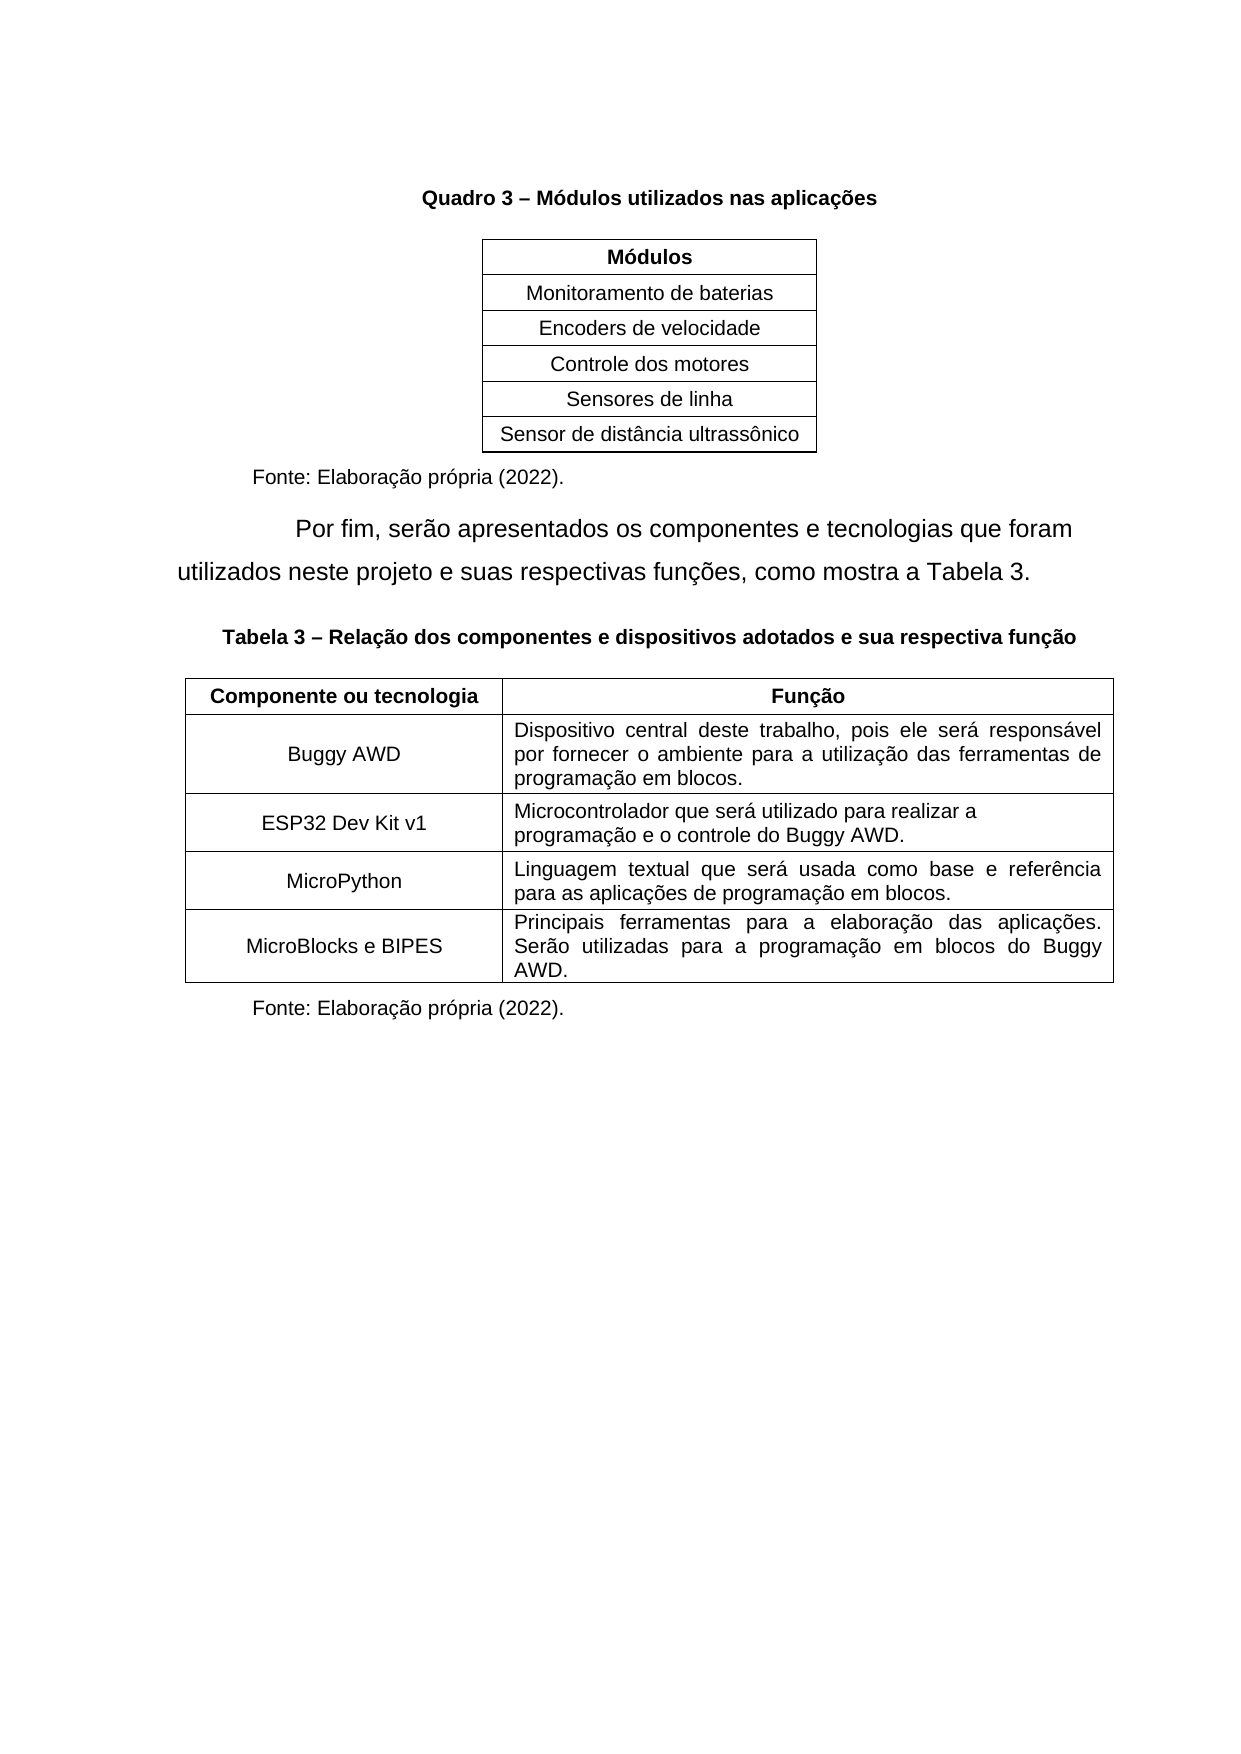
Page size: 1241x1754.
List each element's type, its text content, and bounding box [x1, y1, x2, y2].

table_cell Dispositivo central deste trabalho, pois ele será responsável por fornecer o ambiente para a utilização das ferramentas de programação em blocos. [503, 715, 1113, 793]
table_cell Encoders de velocidade [483, 311, 816, 345]
table_cell Controle dos motores [483, 346, 816, 381]
table_header Módulos [483, 240, 816, 274]
table_cell Sensores de linha [483, 382, 816, 416]
table_cell Sensor de distância ultrassônico [483, 417, 816, 451]
table_cell Linguagem textual que será usada como base e referência para as aplicações de programação em blocos. [503, 852, 1113, 909]
table_header Função [503, 679, 1113, 714]
table_header Componente ou tecnologia [186, 679, 502, 714]
table_cell Monitoramento de baterias [483, 275, 816, 310]
table_cell ESP32 Dev Kit v1 [186, 794, 502, 851]
table_cell Microcontrolador que será utilizado para realizar a programação e o controle do Buggy AWD. [503, 794, 1113, 851]
text Quadro 3 – Módulos utilizados nas aplicações [177, 186, 1122, 239]
table_cell MicroBlocks e BIPES [186, 910, 502, 982]
table_cell Principais ferramentas para a elaboração das aplicações. Serão utilizadas para a programação em blocos do Buggy AWD. [503, 910, 1113, 982]
text Fonte: Elaboração própria (2022). [177, 465, 1122, 489]
table_cell MicroPython [186, 852, 502, 909]
text Tabela 3 – Relação dos componentes e dispositivos adotados e sua respectiva função [177, 625, 1122, 678]
text Fonte: Elaboração própria (2022). [177, 995, 1122, 1019]
table_cell Buggy AWD [186, 715, 502, 793]
text Por fim, serão apresentados os componentes e tecnologias que foram utilizados neste projeto e suas respectivas funções, como mostra a Tabela 3. [177, 514, 1122, 586]
